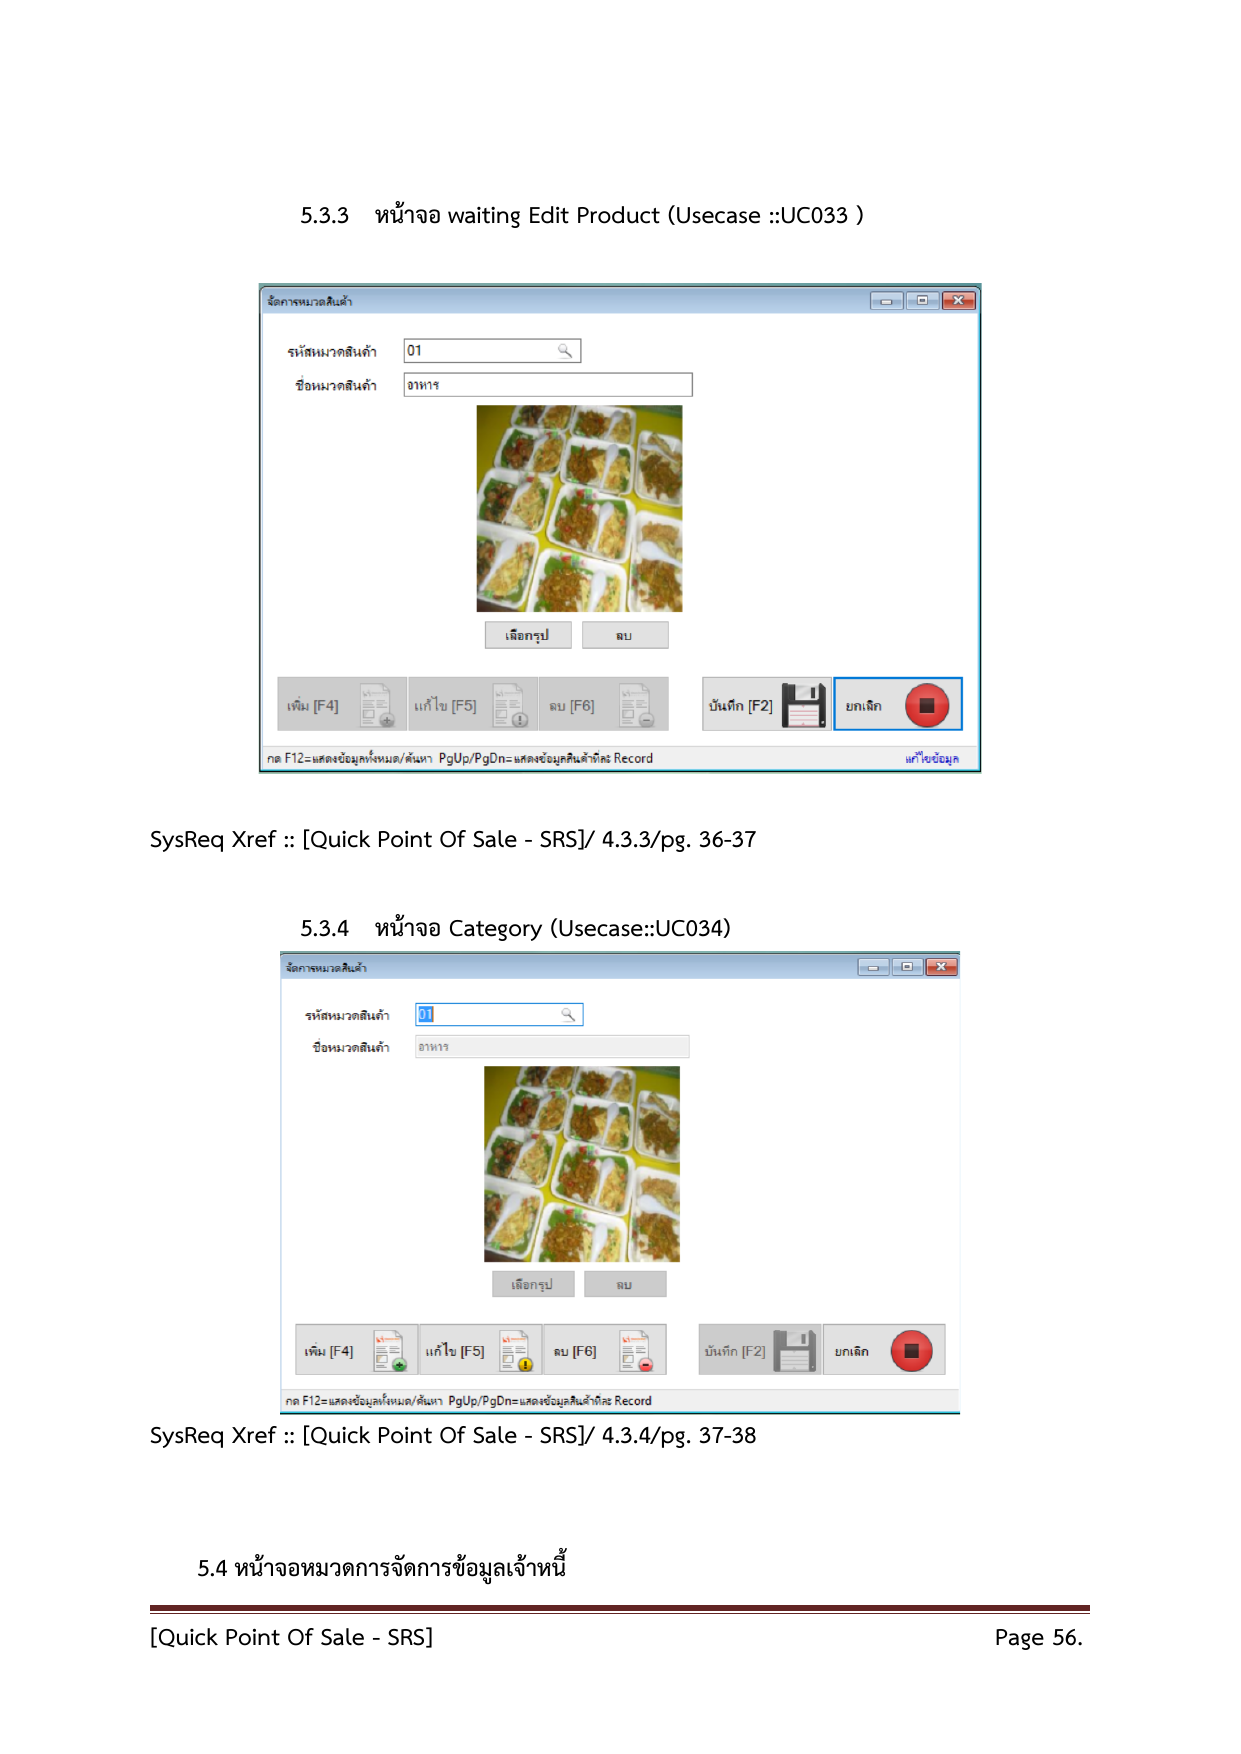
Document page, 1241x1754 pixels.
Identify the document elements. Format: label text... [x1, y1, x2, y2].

text 5.3.4 หน้าจอ Category (Usecase::UC034) [225, 907, 1090, 951]
picture [280, 951, 961, 1415]
text SysReq Xref :: [Quick Point Of Sale - SRS]/ 4.3.4/pg. 37-38 [150, 1414, 1090, 1459]
list หน้าจอwaiting Edit Product (Usecase ::UC033 ) [300, 194, 1090, 239]
list หน้าจอหมวดการจัดการข้อมูลเจ้าหนี้ [197, 1547, 1090, 1592]
text SysReq Xref :: [Quick Point Of Sale - SRS]/ 4.3.3/pg. 36-37 [150, 818, 1090, 862]
picture [258, 283, 982, 774]
